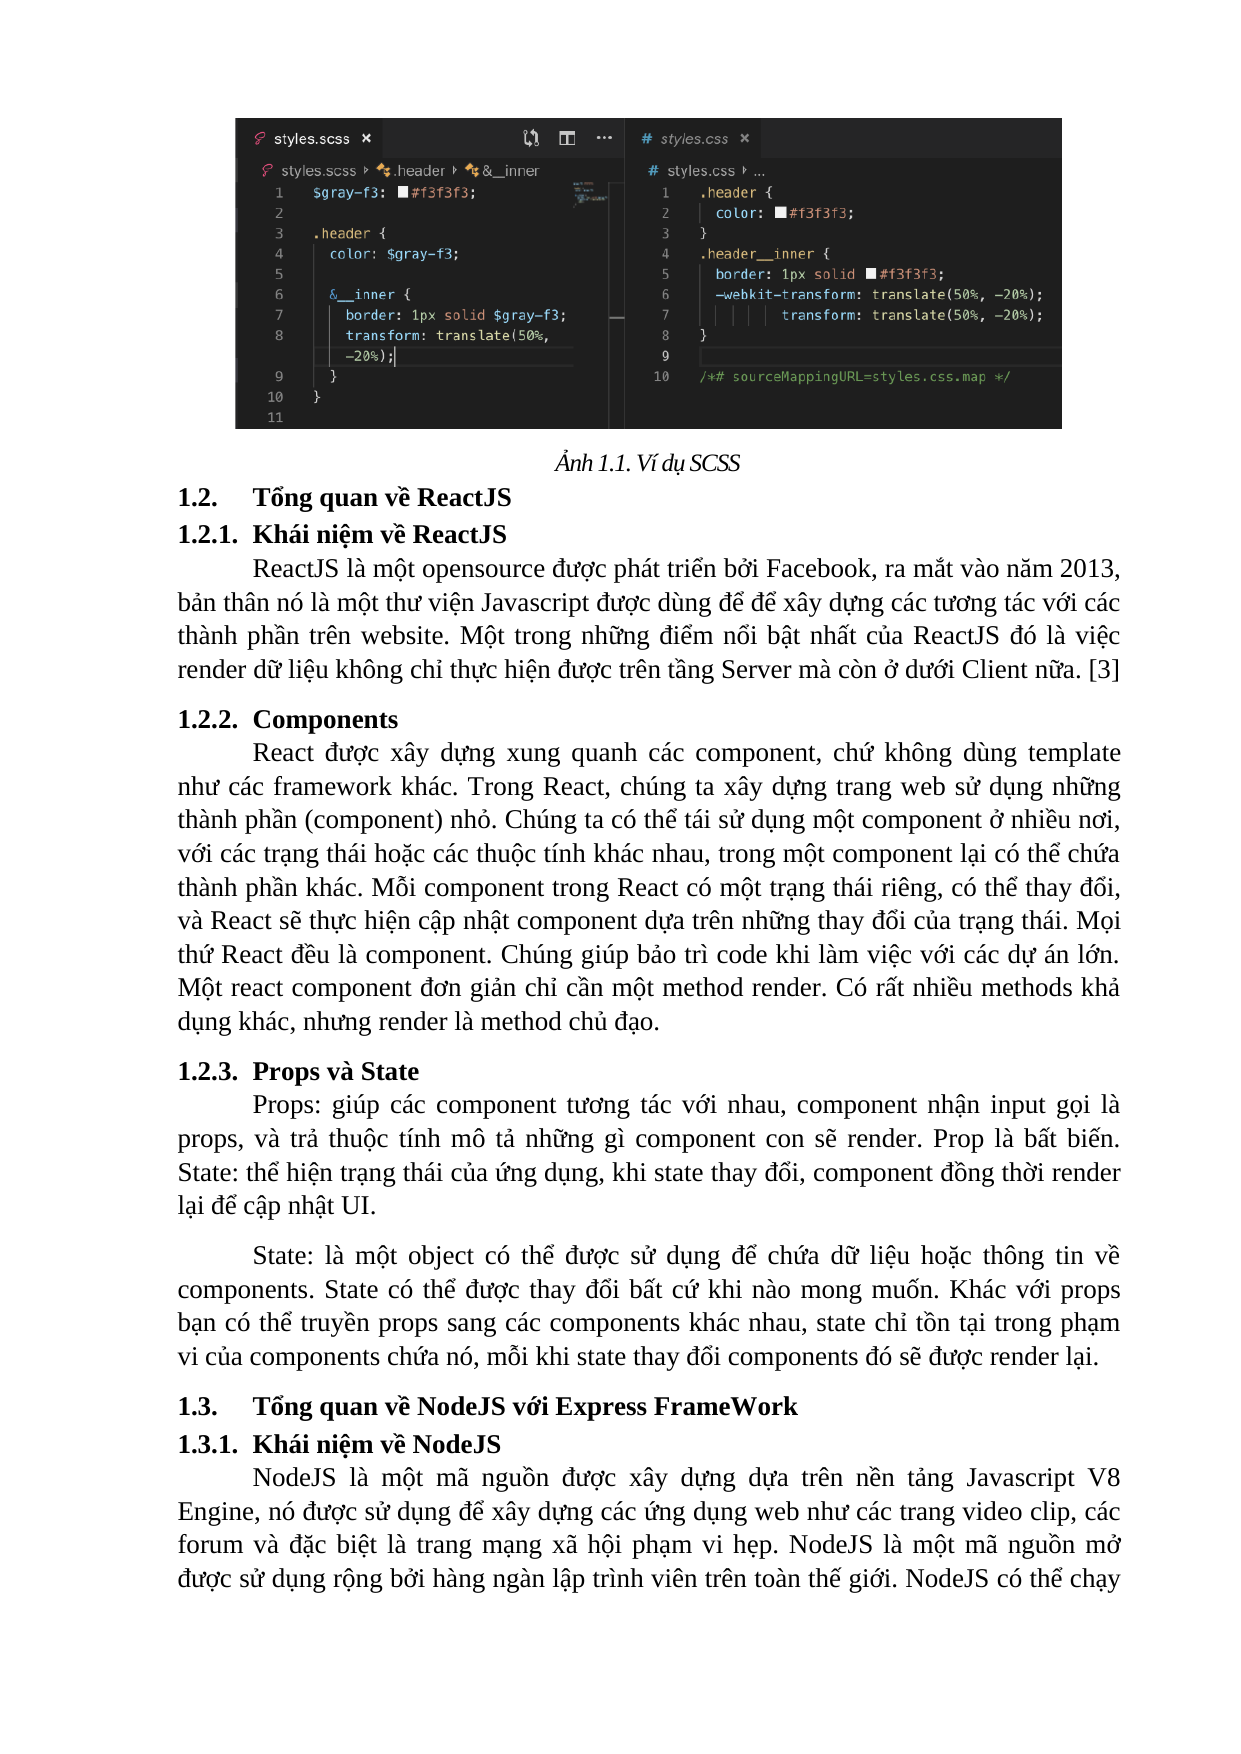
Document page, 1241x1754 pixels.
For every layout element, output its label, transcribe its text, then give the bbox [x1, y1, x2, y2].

subtitle Tổng quan về NodeJS với Express FrameWork [177, 1390, 1122, 1421]
picture [235, 118, 1064, 429]
title Ảnh 1.1. Ví dụ SCSS [177, 448, 1122, 477]
subtitle Components [177, 703, 1122, 734]
subtitle Khái niệm về ReactJS [177, 518, 1122, 550]
subtitle Tổng quan về ReactJS [177, 481, 1122, 512]
text Props: giúp các component tương tác với nhau, component nhận input gọi là props, và trả thuộc tính mô tả những gì component con sẽ render. Prop là bất biến. State: thể hiện trạng thái của ứng dụng, khi state thay đổi, component đồng thời render lại để cập nhật UI. [177, 1088, 1122, 1220]
text React được xây dựng xung quanh các component, chứ không dùng template như các framework khác. Trong React, chúng ta xây dựng trang web sử dụng những thành phần (component) nhỏ. Chúng ta có thể tái sử dụng một component ở nhiều nơi, với các trạng thái hoặc các thuộc tính khác nhau, trong một component lại có thể chứa thành phần khác. Mỗi component trong React có một trạng thái riêng, có thể thay đổi, và React sẽ thực hiện cập nhật component dựa trên những thay đổi của trạng thái. Mọi thứ React đều là component. Chúng giúp bảo trì code khi làm việc với các dự án lớn. Một react component đơn giản chỉ cần một method render. Có rất nhiều methods khả dụng khác, nhưng render là method chủ đạo. [177, 736, 1122, 1036]
text State: là một object có thể được sử dụng để chứa dữ liệu hoặc thông tin về components. State có thể được thay đổi bất cứ khi nào mong muốn. Khác với props bạn có thể truyền props sang các components khác nhau, state chỉ tồn tại trong phạm vi của components chứa nó, mỗi khi state thay đổi components đó sẽ được render lại. [177, 1239, 1122, 1371]
text ReactJS là một opensource được phát triển bởi Facebook, ra mắt vào năm 2013, bản thân nó là một thư viện Javascript được dùng để để xây dựng các tương tác với các thành phần trên website. Một trong những điểm nổi bật nhất của ReactJS đó là việc render dữ liệu không chỉ thực hiện được trên tầng Server mà còn ở dưới Client nữa. [3] [177, 552, 1122, 684]
subtitle Props và State [177, 1055, 1122, 1086]
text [177, 1461, 1122, 1593]
subtitle Khái niệm về NodeJS [177, 1428, 1122, 1459]
